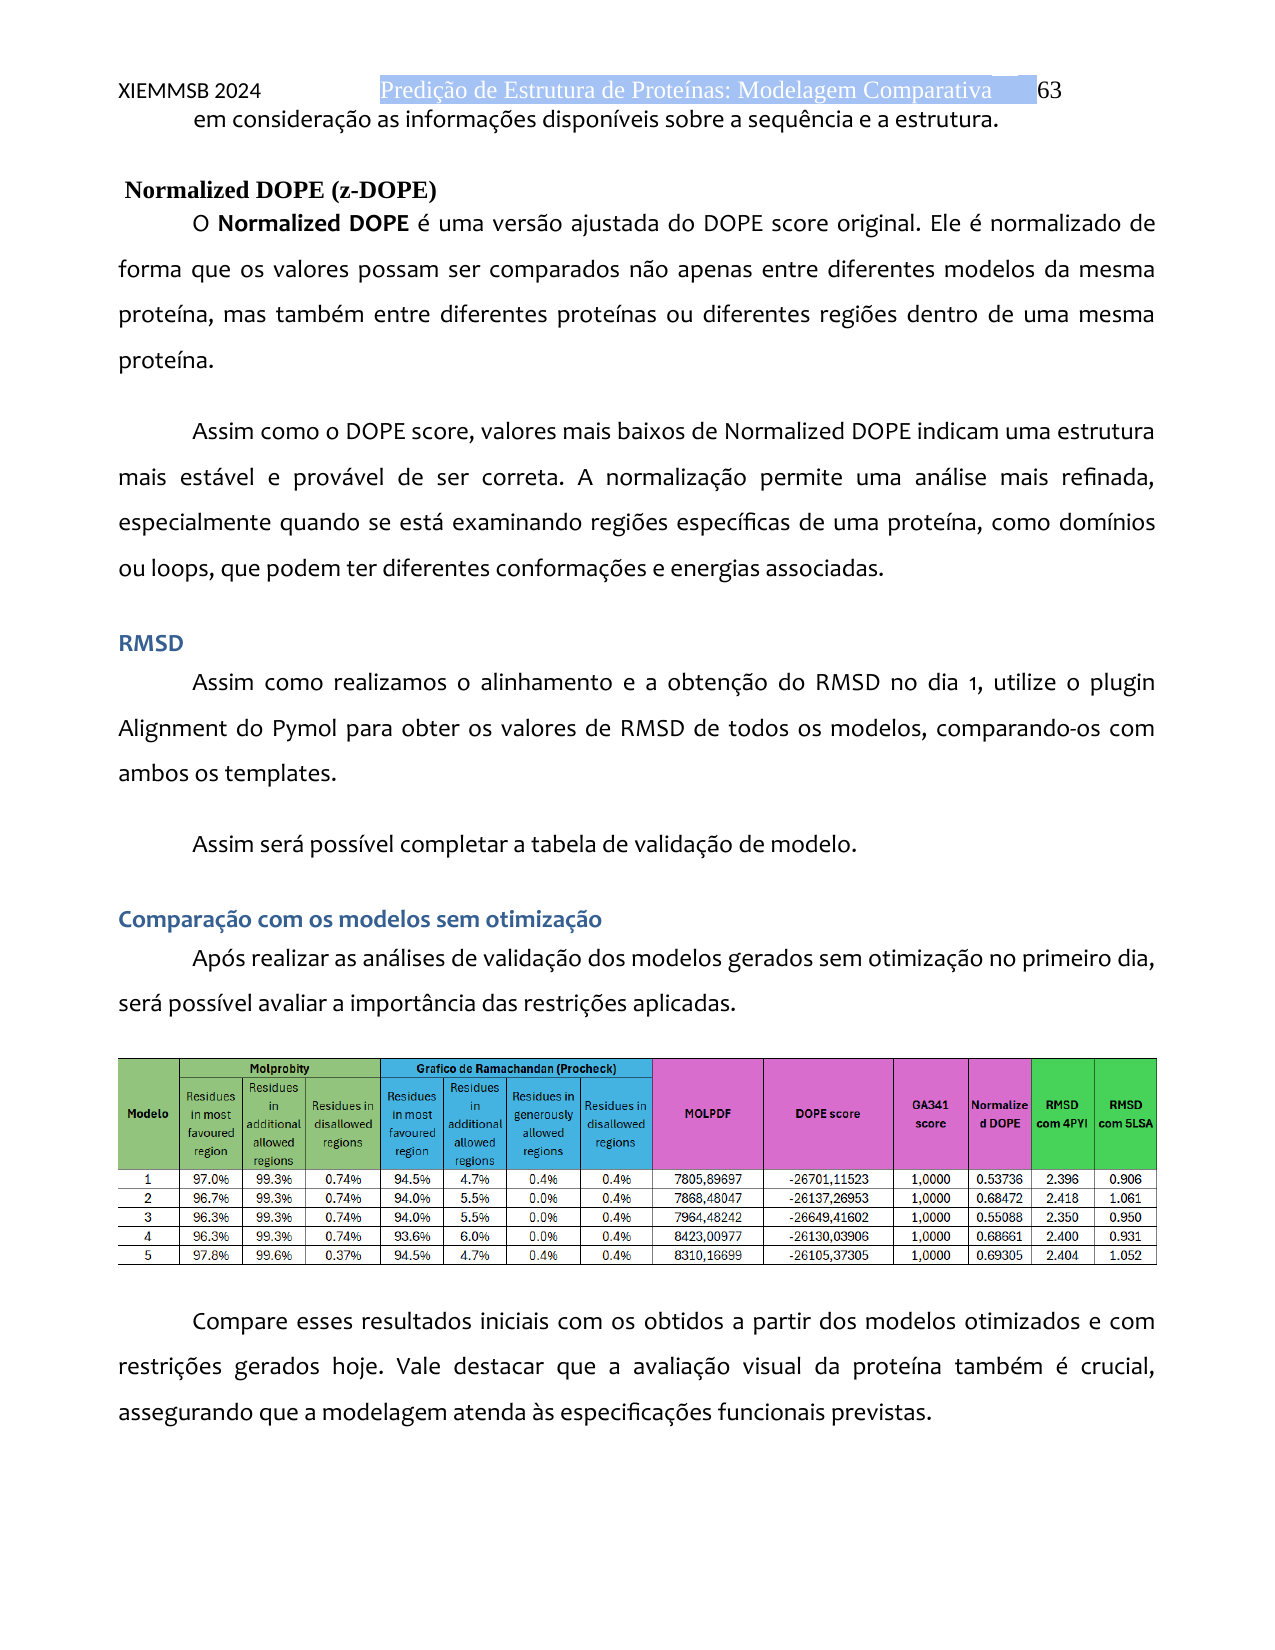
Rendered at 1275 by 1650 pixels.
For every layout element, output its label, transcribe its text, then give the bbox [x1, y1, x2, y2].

text Após realizar as análises de validação dos modelos gerados sem otimização no primeiro dia, será possível avaliar a importância das restrições aplicadas. [118, 942, 1157, 1019]
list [156, 104, 1157, 134]
text Assim será possível completar a tabela de validação de modelo. [118, 829, 1157, 859]
subtitle Comparação com os modelos sem otimização [118, 904, 1157, 934]
text O Normalized DOPE é uma versão ajustada do DOPE score original. Ele é normalizado de forma que os valores possam ser comparados não apenas entre diferentes modelos da mesma proteína, mas também entre diferentes proteínas ou diferentes regiões dentro de uma mesma proteína. [118, 208, 1157, 375]
subtitle Normalized DOPE (z-DOPE) [118, 175, 1157, 203]
text Assim como o DOPE score, valores mais baixos de Normalized DOPE indicam uma estrutura mais estável e provável de ser correta. A normalização permite uma análise mais refinada, especialmente quando se está examinando regiões específicas de uma proteína, como domínios ou loops, que podem ter diferentes conformações e energias associadas. [118, 416, 1157, 583]
picture [118, 1058, 1157, 1266]
subtitle RMSD [118, 628, 1157, 658]
text Compare esses resultados iniciais com os obtidos a partir dos modelos otimizados e com restrições gerados hoje. Vale destacar que a avaliação visual da proteína também é crucial, assegurando que a modelagem atenda às especificações funcionais previstas. [118, 1305, 1157, 1427]
text Assim como realizamos o alinhamento e a obtenção do RMSD no dia 1, utilize o plugin Alignment do Pymol para obter os valores de RMSD de todos os modelos, comparando-os com ambos os templates. [118, 667, 1157, 788]
